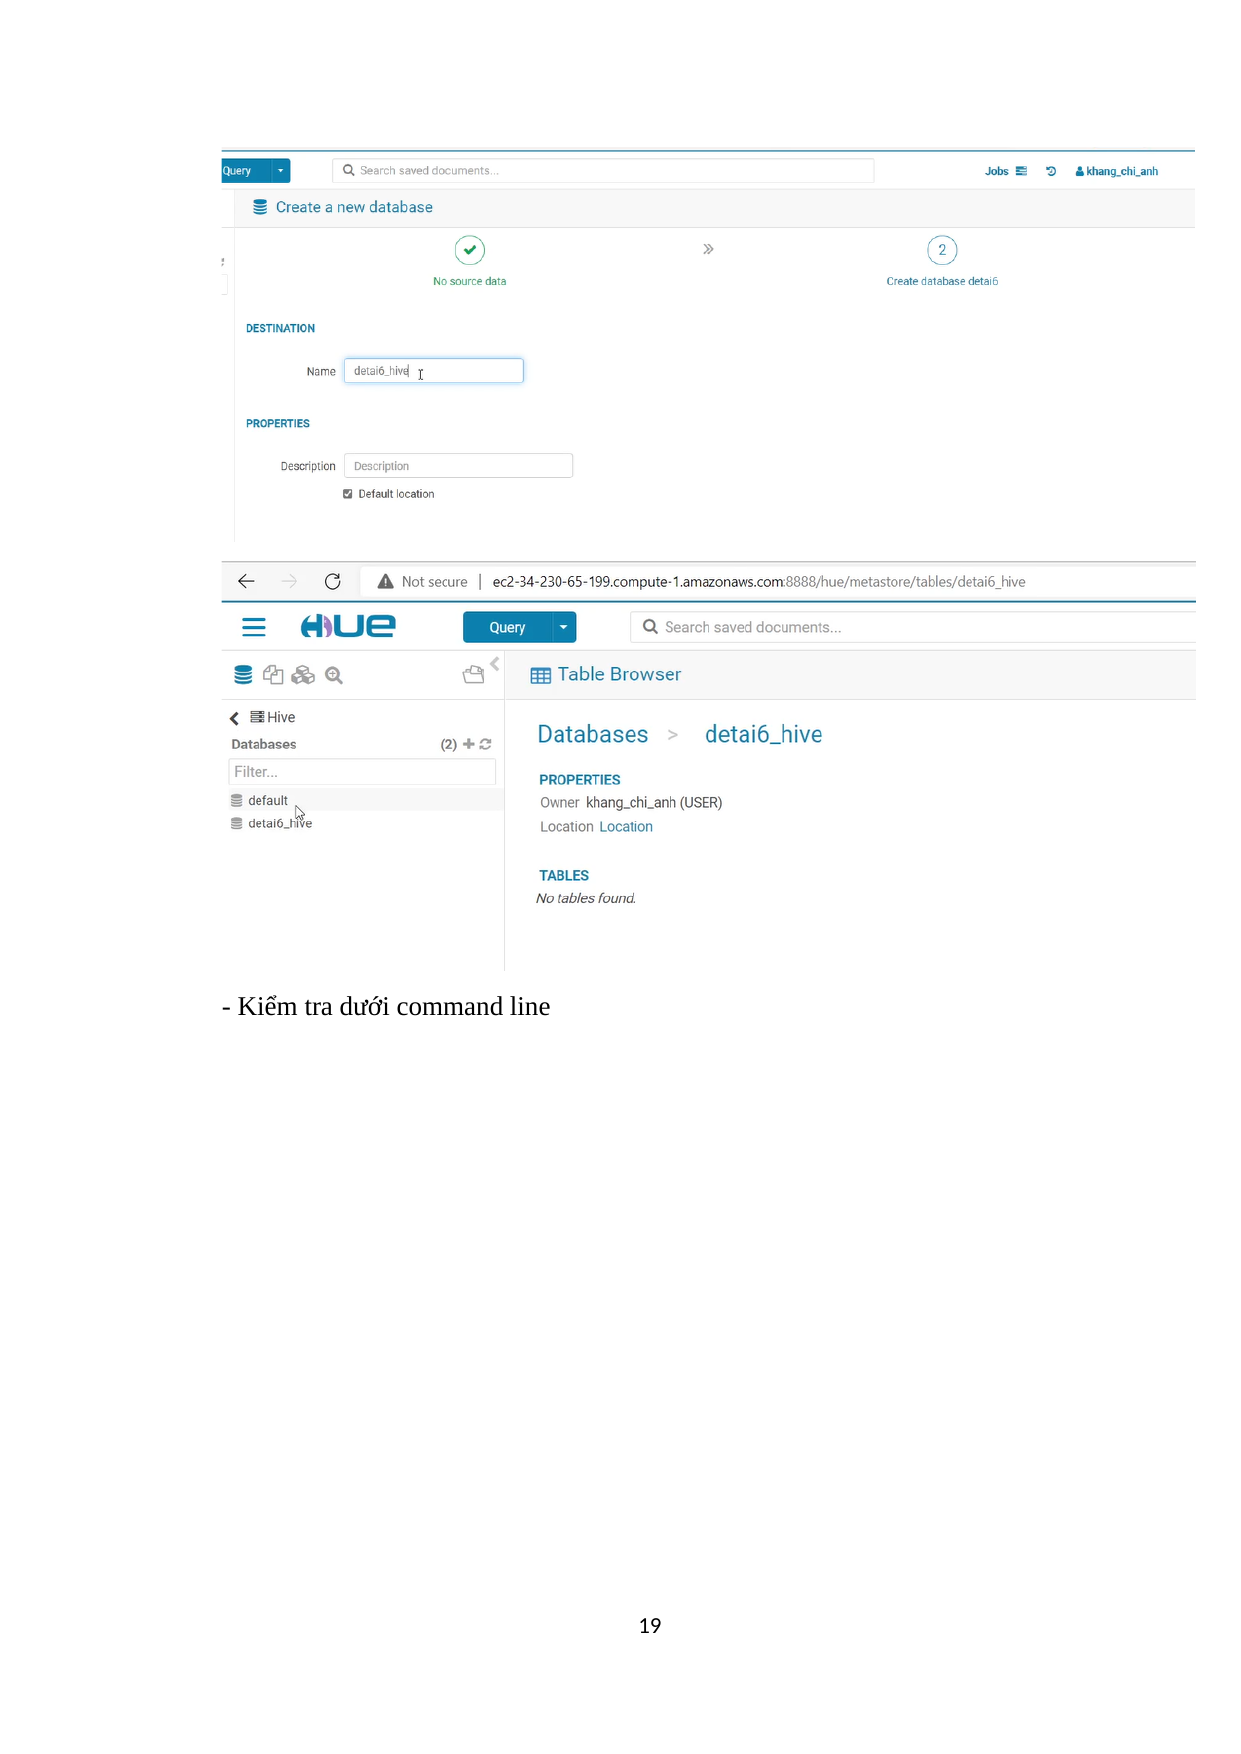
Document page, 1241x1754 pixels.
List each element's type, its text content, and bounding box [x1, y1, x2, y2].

picture [221, 561, 1196, 971]
picture [221, 166, 244, 175]
picture [221, 147, 1195, 542]
text - Kiểm tra dưới command line [177, 990, 1122, 1021]
